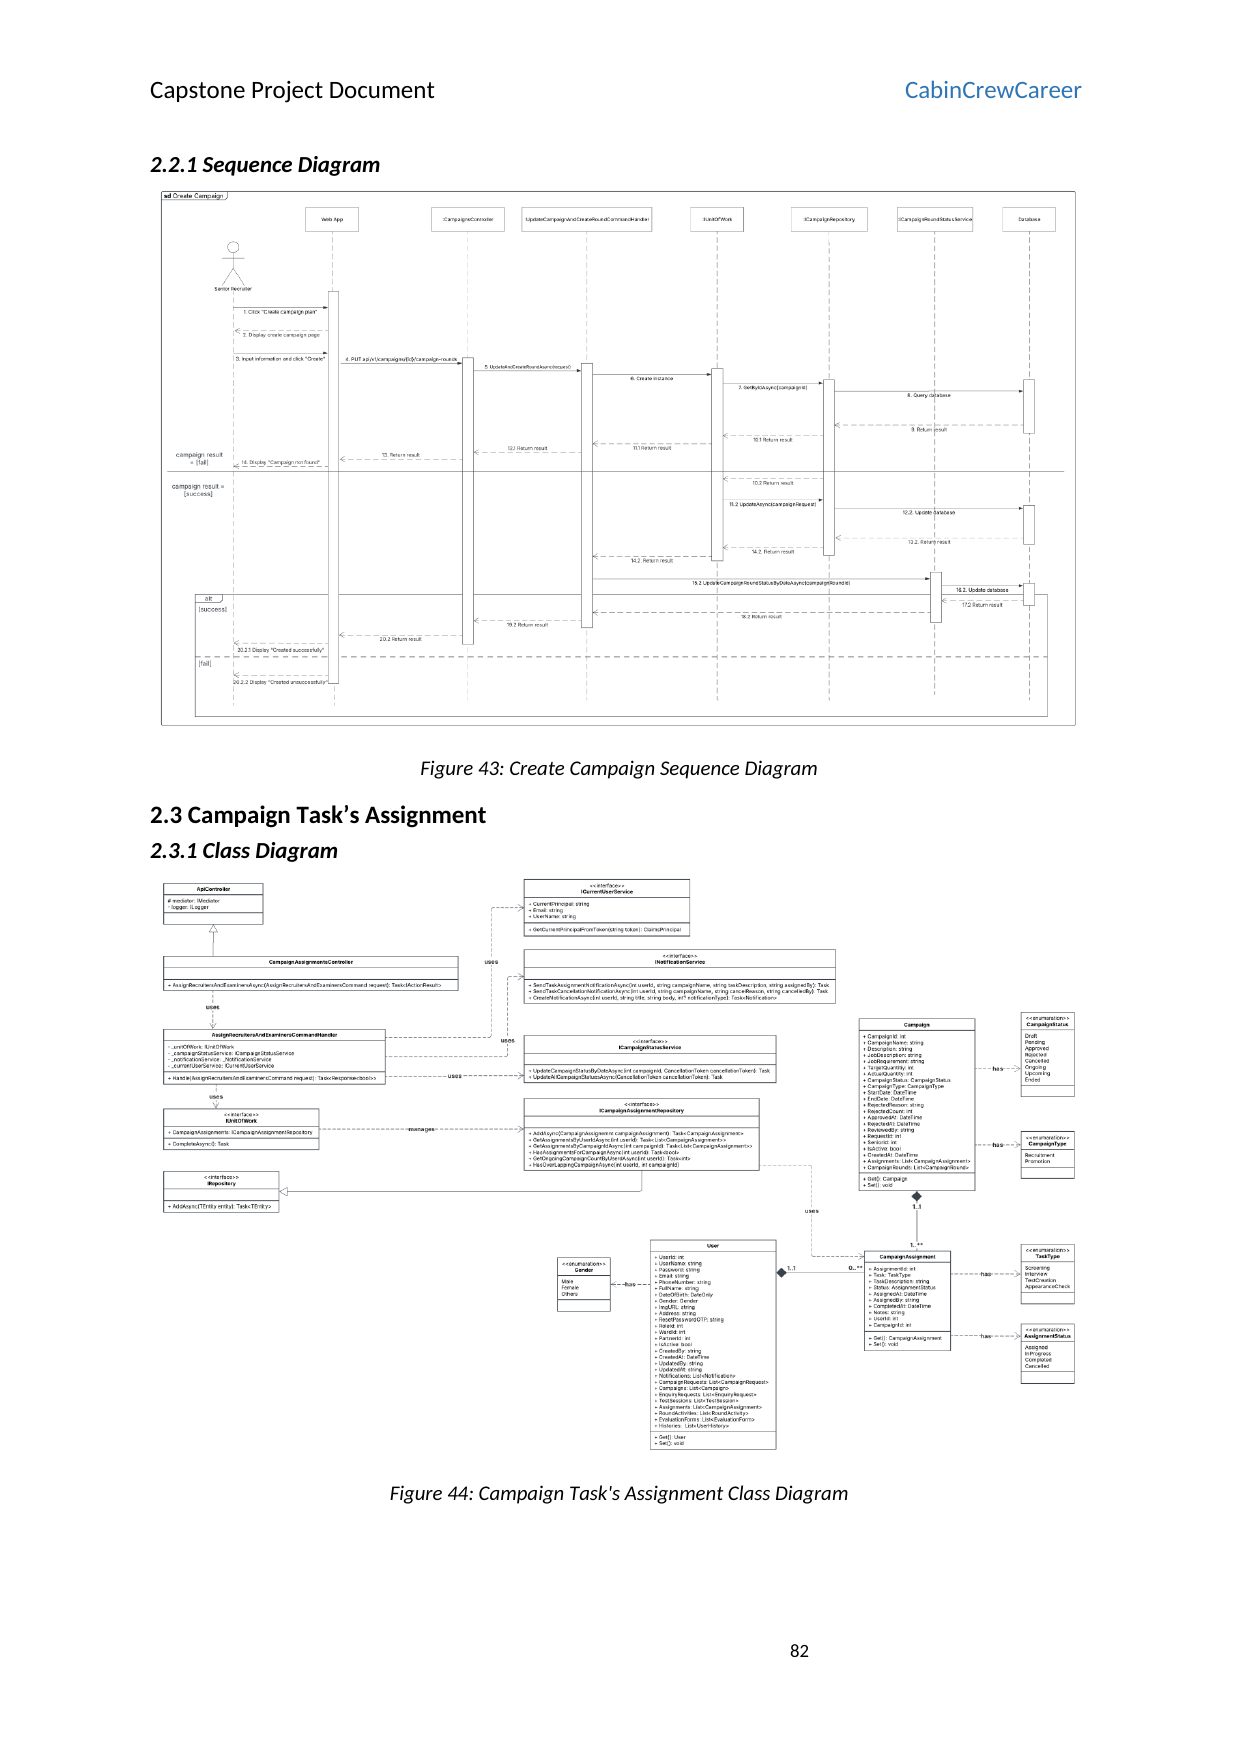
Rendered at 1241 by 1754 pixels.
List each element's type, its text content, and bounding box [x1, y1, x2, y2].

subtitle 2.3 Campaign Task’s Assignment [150, 799, 1090, 829]
picture [150, 180, 1086, 736]
picture [150, 866, 1087, 1462]
subtitle 2.2.1 Sequence Diagram [150, 150, 1090, 178]
text Figure 43: Create Campaign Sequence Diagram [150, 755, 1090, 780]
subtitle 2.3.1 Class Diagram [150, 836, 1090, 864]
text Figure 44: Campaign Task's Assignment Class Diagram [150, 1480, 1090, 1506]
